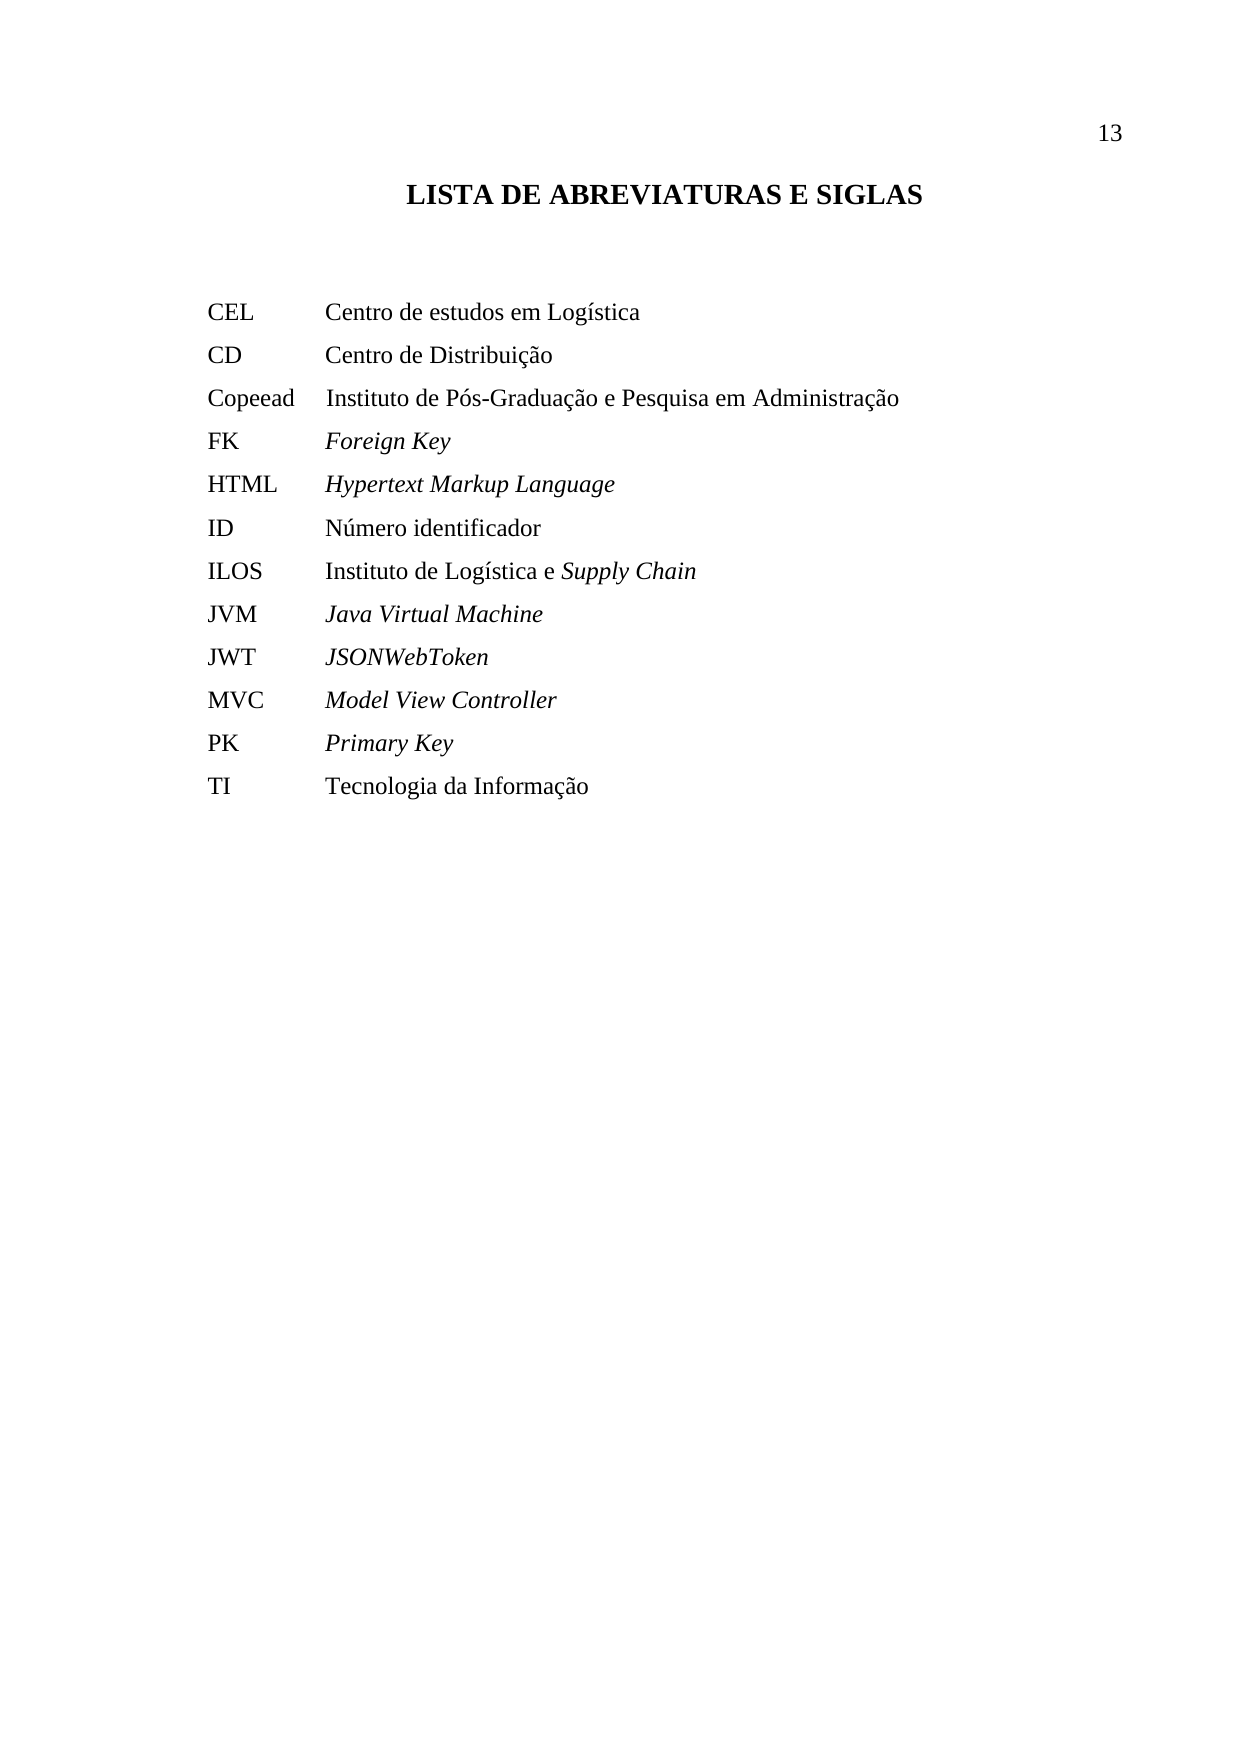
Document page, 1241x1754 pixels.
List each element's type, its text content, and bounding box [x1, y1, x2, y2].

text HTML Hypertext Markup Language [207, 469, 1122, 498]
text ILOS Instituto de Logística e Supply Chain [207, 556, 1122, 584]
text CEL Centro de estudos em Logística [207, 297, 1122, 326]
text MVC Model View Controller [207, 685, 1122, 714]
text PK Primary Key [207, 728, 1122, 757]
text FK Foreign Key [207, 426, 1122, 455]
text LISTA DE ABREVIATURAS E SIGLAS [207, 177, 1122, 211]
text JWT JSONWebToken [207, 642, 1122, 671]
text ID Número identificador [207, 513, 1122, 541]
text JVM Java Virtual Machine [207, 599, 1122, 628]
text CD Centro de Distribuição [207, 340, 1122, 369]
text TI Tecnologia da Informação [207, 771, 1122, 800]
text Copeead Instituto de Pós-Graduação e Pesquisa em Administração [207, 383, 1122, 412]
